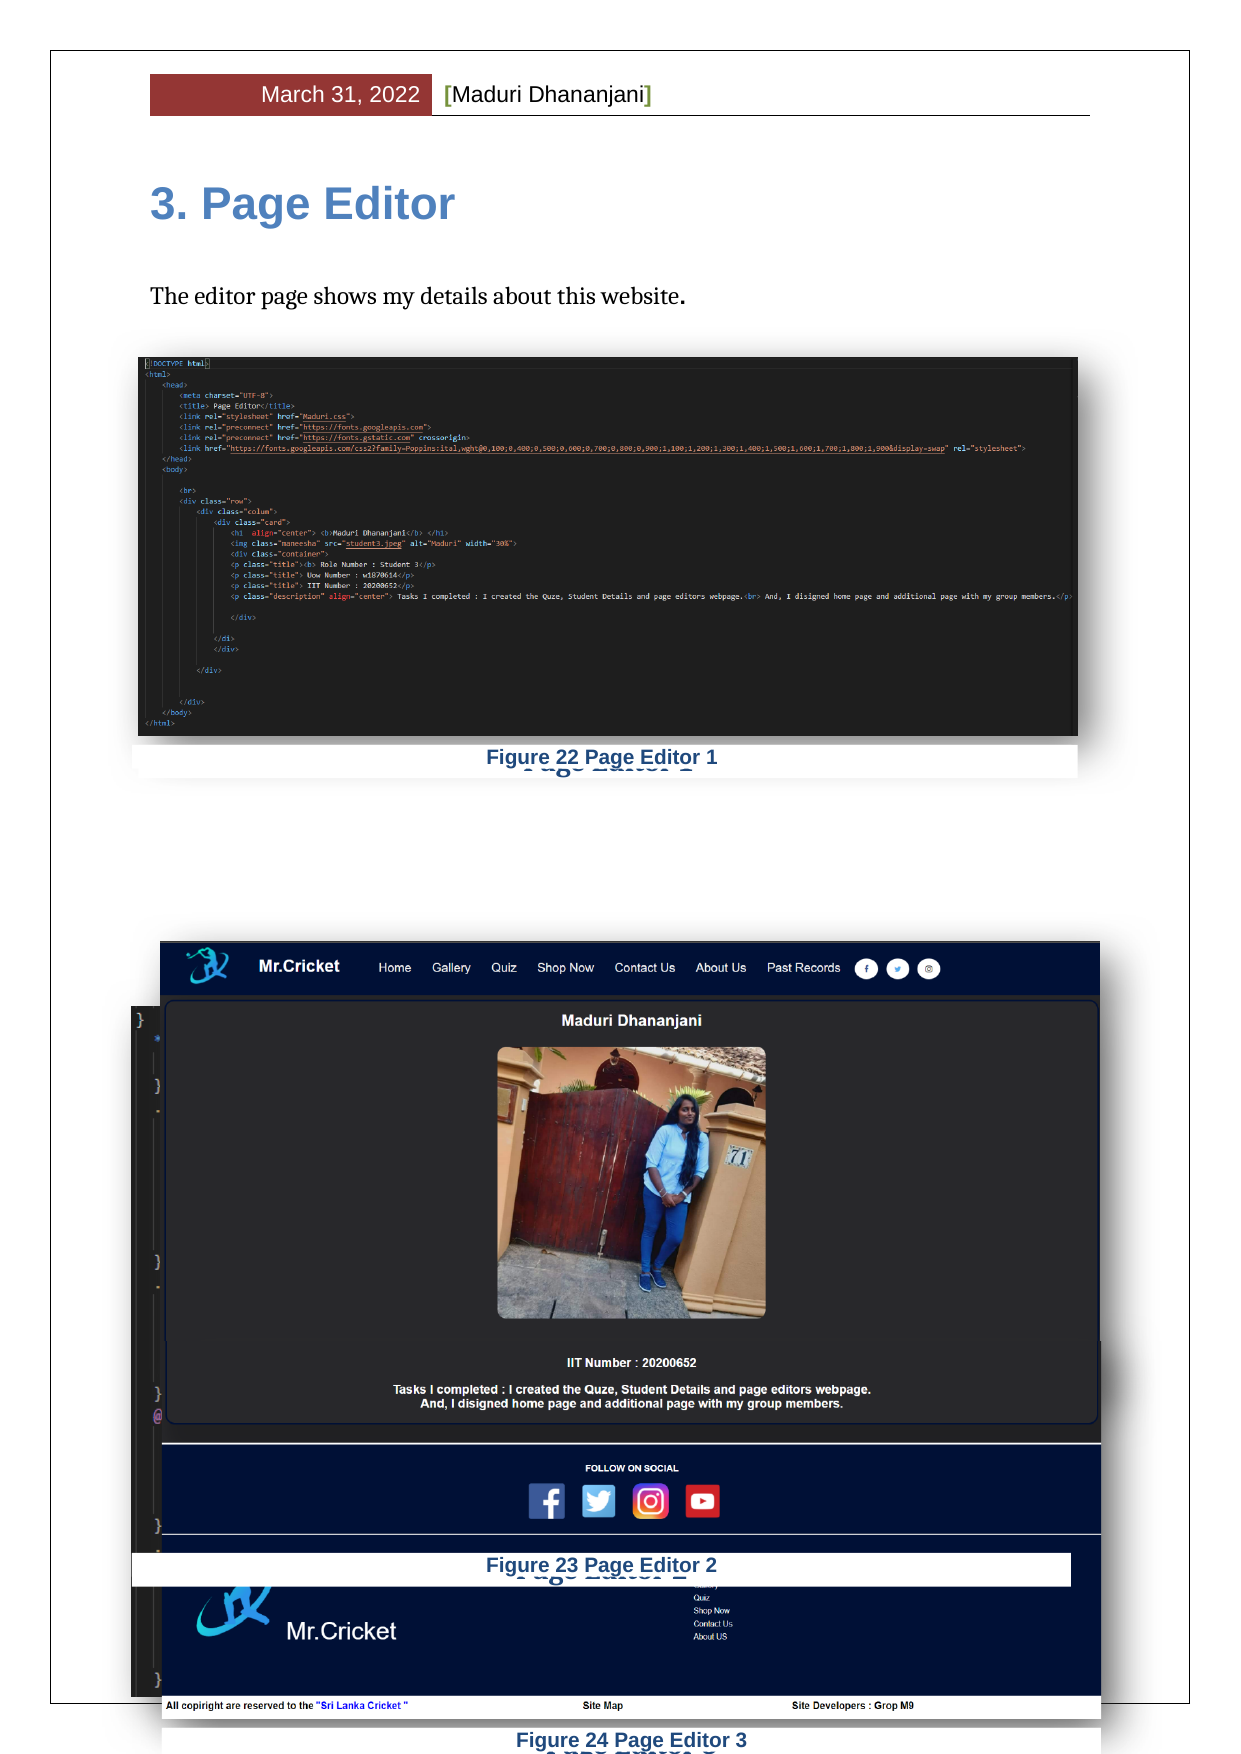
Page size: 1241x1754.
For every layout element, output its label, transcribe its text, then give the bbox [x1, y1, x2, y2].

text The editor page shows my details about this website. [150, 282, 1090, 311]
picture [138, 357, 1078, 736]
picture [131, 941, 1102, 1719]
text 3. Page Editor [150, 176, 1090, 229]
